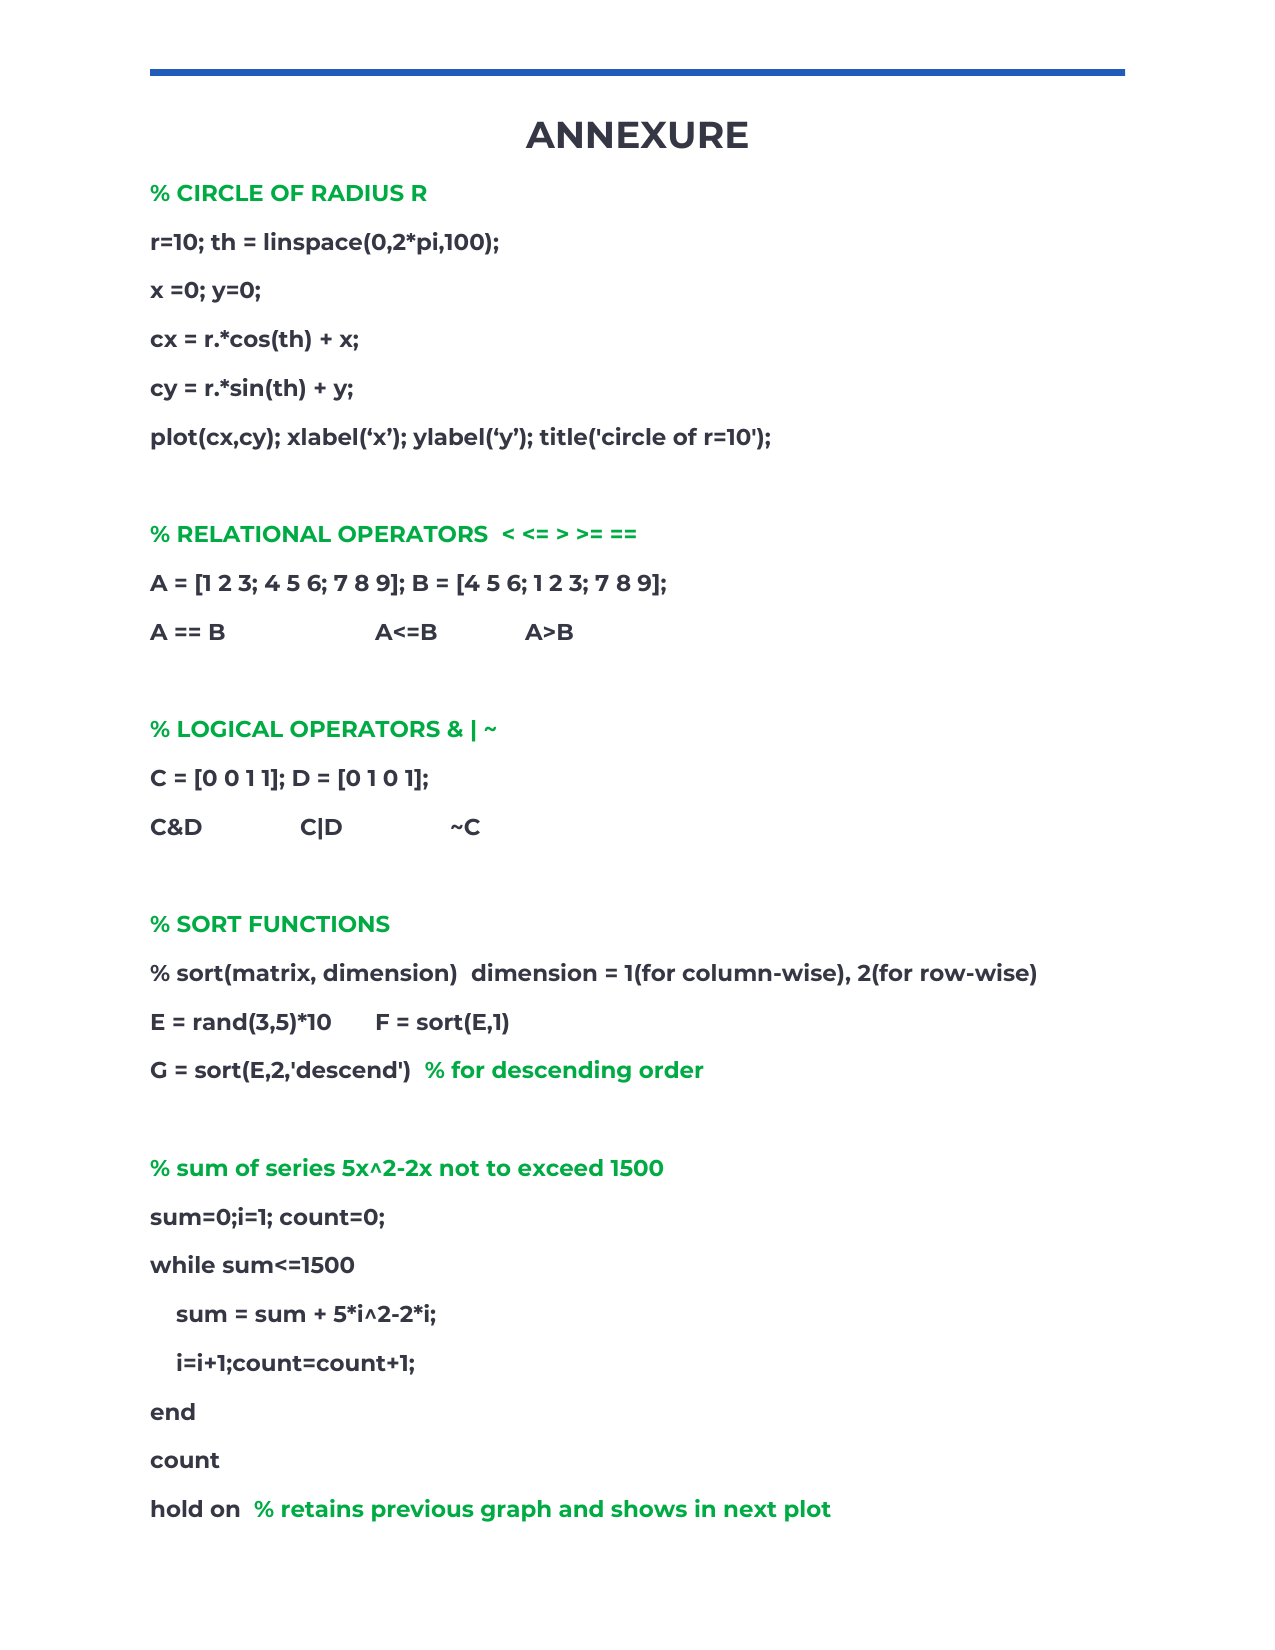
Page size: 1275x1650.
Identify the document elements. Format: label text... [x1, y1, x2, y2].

text ANNEXURE [150, 112, 1125, 158]
text % LOGICAL OPERATORS & | ~ [150, 715, 1125, 743]
text A == B A<=B A>B [150, 618, 1125, 646]
text sum = sum + 5*i^2-2*i; [150, 1300, 1125, 1328]
text C = [0 0 1 1]; D = [0 1 0 1]; [150, 764, 1125, 792]
text count [150, 1447, 1125, 1474]
text % sum of series 5x^2-2x not to exceed 1500 [150, 1154, 1125, 1182]
text A = [1 2 3; 4 5 6; 7 8 9]; B = [4 5 6; 1 2 3; 7 8 9]; [150, 569, 1125, 597]
text % CIRCLE OF RADIUS R [150, 179, 1125, 207]
text G = sort(E,2,'descend') % for descending order [150, 1057, 1125, 1084]
text % SORT FUNCTIONS [150, 910, 1125, 938]
text i=i+1;count=count+1; [150, 1349, 1125, 1377]
text plot(cx,cy); xlabel(‘x’); ylabel(‘y’); title('circle of r=10'); [150, 423, 1125, 451]
text E = rand(3,5)*10 F = sort(E,1) [150, 1008, 1125, 1036]
text r=10; th = linspace(0,2*pi,100); [150, 228, 1125, 256]
text while sum<=1500 [150, 1252, 1125, 1279]
picture [150, 69, 1125, 76]
text cx = r.*cos(th) + x; [150, 325, 1125, 353]
text hold on % retains previous graph and shows in next plot [150, 1495, 1125, 1523]
text cy = r.*sin(th) + y; [150, 374, 1125, 402]
text % RELATIONAL OPERATORS < <= > >= == [150, 520, 1125, 548]
text C&D C|D ~C [150, 813, 1125, 841]
text sum=0;i=1; count=0; [150, 1203, 1125, 1231]
text end [150, 1398, 1125, 1426]
text % sort(matrix, dimension) dimension = 1(for column-wise), 2(for row-wise) [150, 959, 1125, 987]
text x =0; y=0; [150, 277, 1125, 304]
